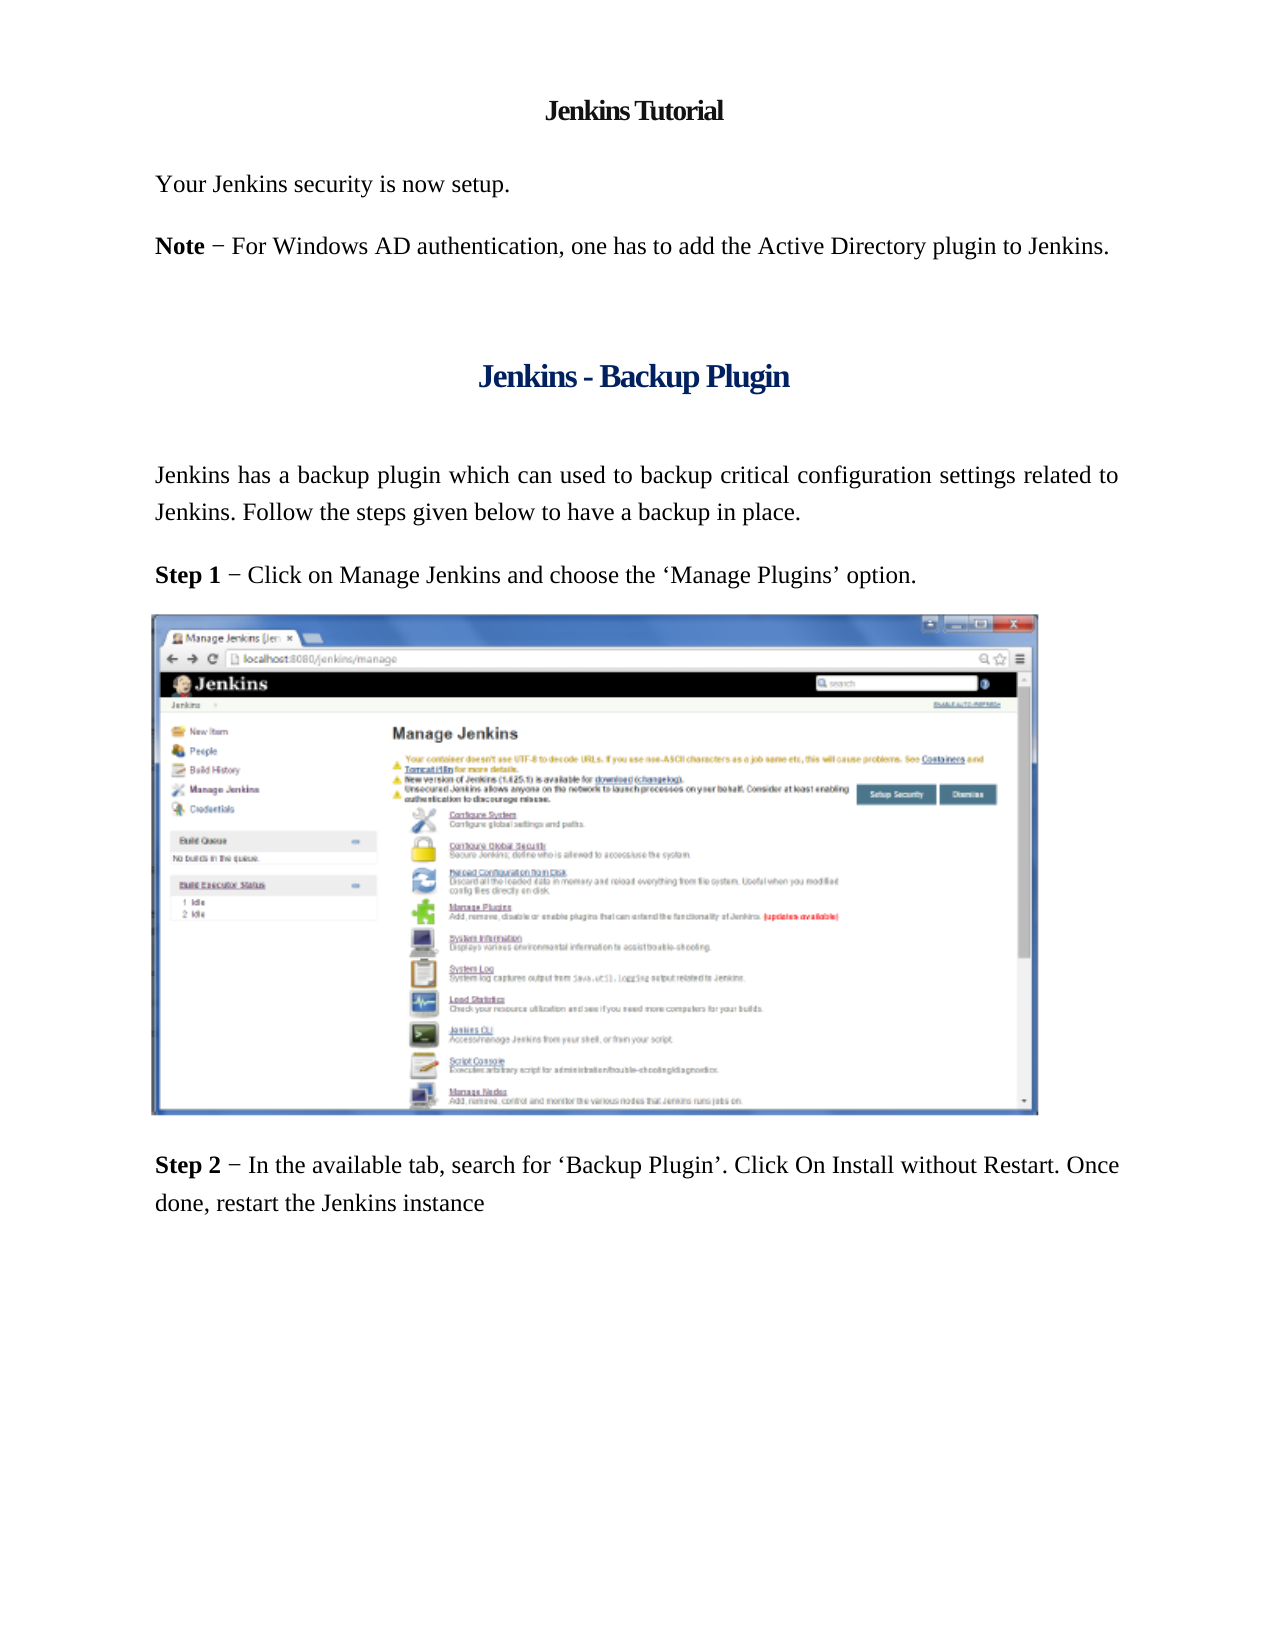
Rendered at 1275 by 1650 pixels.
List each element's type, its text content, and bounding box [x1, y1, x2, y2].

text Step 2 − In the available tab, search for ‘Backup Plugin’. Click On Install without Restart. Once done, restart the Jenkins instance [155, 1142, 1120, 1217]
text Step 1 − Click on Manage Jenkins and choose the ‘Manage Plugins’ option. [155, 551, 1120, 589]
text Note − For Windows AD authentication, one has to add the Active Directory plugin to Jenkins. [155, 222, 1120, 260]
subtitle Jenkins - Backup Plugin [150, 347, 1120, 394]
text Jenkins has a backup plugin which can used to backup critical configuration settings related to Jenkins. Follow the steps given below to have a backup in place. [155, 451, 1120, 526]
picture [150, 613, 1039, 1117]
text Your Jenkins security is now setup. [155, 160, 1120, 197]
